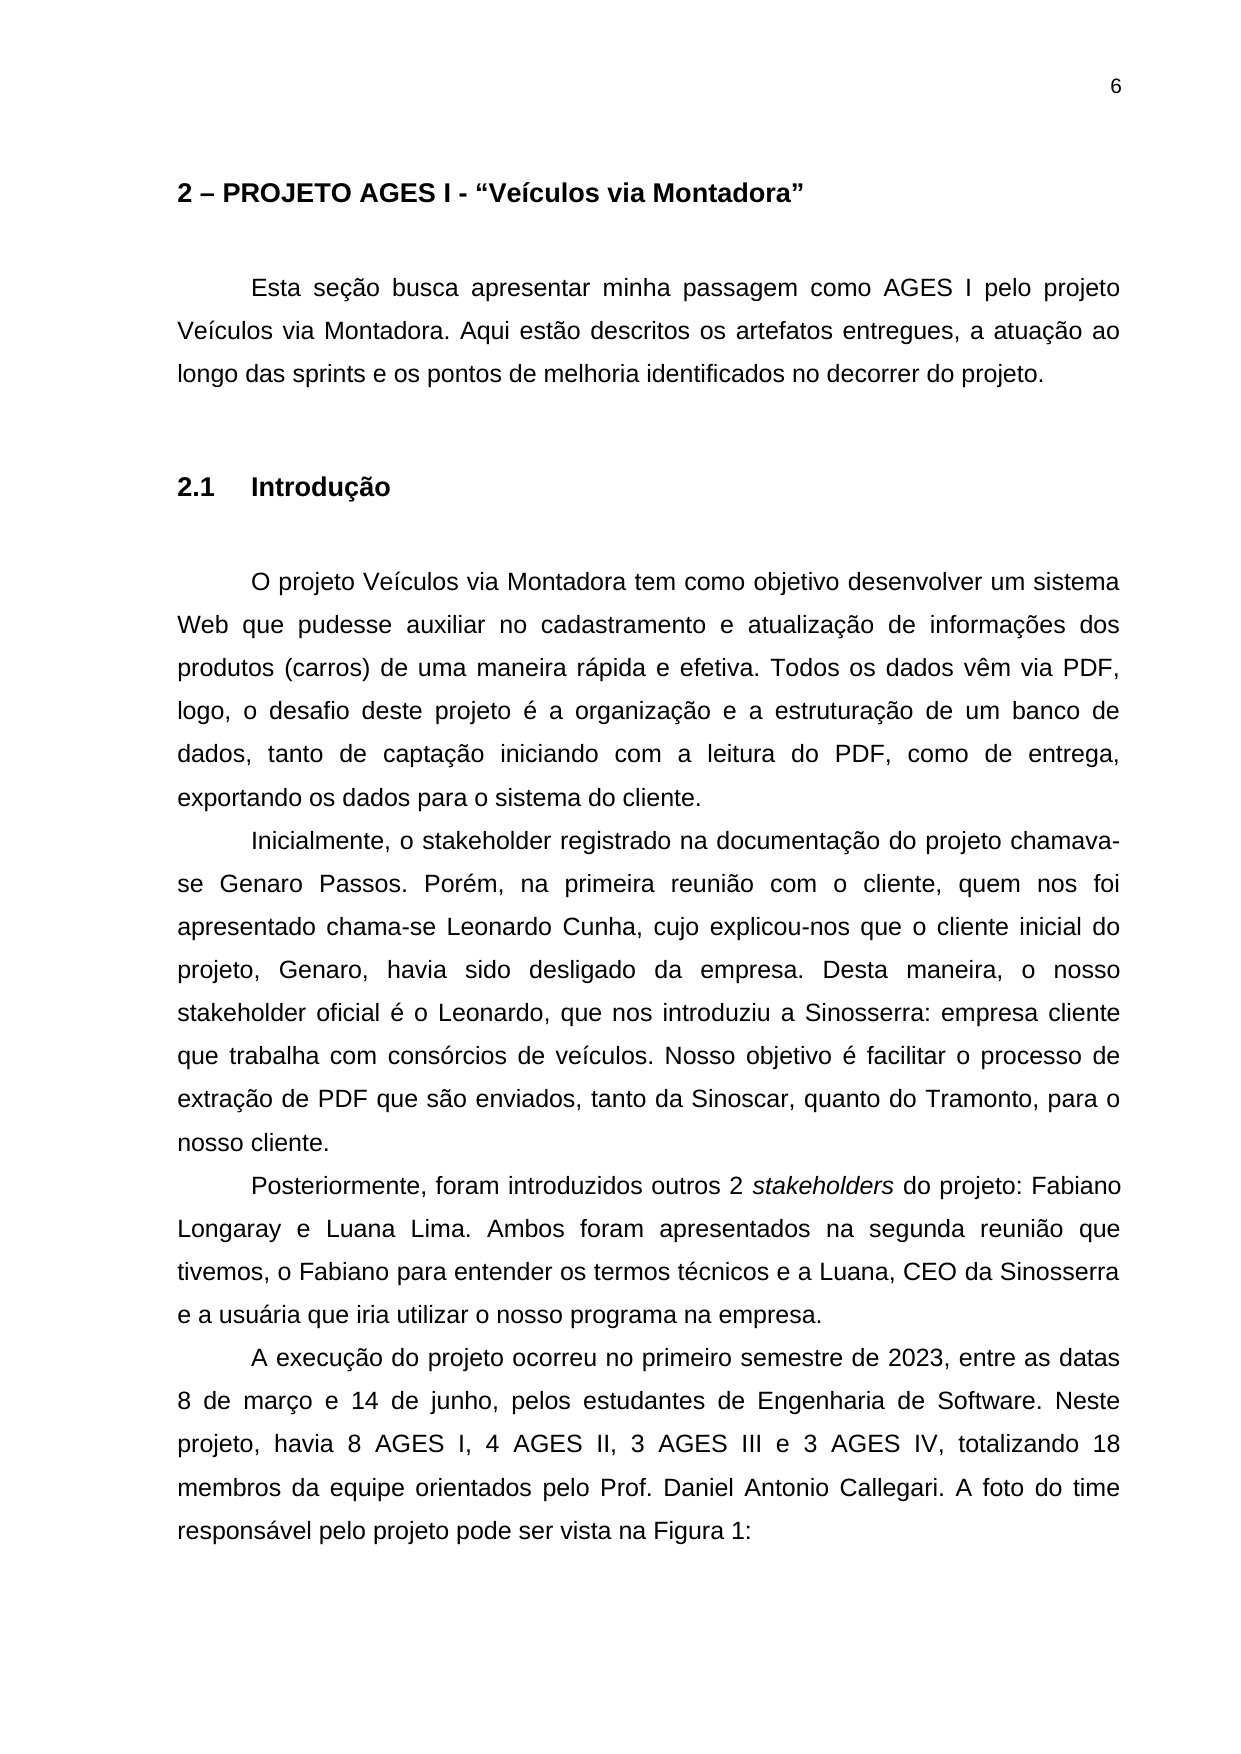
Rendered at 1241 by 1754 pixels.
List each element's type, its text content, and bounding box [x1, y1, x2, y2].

text Esta seção busca apresentar minha passagem como AGES I pelo projeto Veículos via Montadora. Aqui estão descritos os artefatos entregues, a atuação ao longo das sprints e os pontos de melhoria identificados no decorrer do projeto. [177, 273, 1122, 388]
subtitle 2 – PROJETO AGES I - “Veículos via Montadora” [177, 177, 1122, 208]
subtitle Introdução [177, 471, 1122, 502]
text Posteriormente, foram introduzidos outros 2 stakeholders do projeto: Fabiano Longaray e Luana Lima. Ambos foram apresentados na segunda reunião que tivemos, o Fabiano para entender os termos técnicos e a Luana, CEO da Sinosserra e a usuária que iria utilizar o nosso programa na empresa. [177, 1171, 1122, 1329]
text Inicialmente, o stakeholder registrado na documentação do projeto chamava-se Genaro Passos. Porém, na primeira reunião com o cliente, quem nos foi apresentado chama-se Leonardo Cunha, cujo explicou-nos que o cliente inicial do projeto, Genaro, havia sido desligado da empresa. Desta maneira, o nosso stakeholder oficial é o Leonardo, que nos introduziu a Sinosserra: empresa cliente que trabalha com consórcios de veículos. Nosso objetivo é facilitar o processo de extração de PDF que são enviados, tanto da Sinoscar, quanto do Tramonto, para o nosso cliente. [177, 826, 1122, 1156]
text A execução do projeto ocorreu no primeiro semestre de 2023, entre as datas 8 de março e 14 de junho, pelos estudantes de Engenharia de Software. Neste projeto, havia 8 AGES I, 4 AGES II, 3 AGES III e 3 AGES IV, totalizando 18 membros da equipe orientados pelo Prof. Daniel Antonio Callegari. A foto do time responsável pelo projeto pode ser vista na Figura 1: [177, 1343, 1122, 1544]
text O projeto Veículos via Montadora tem como objetivo desenvolver um sistema Web que pudesse auxiliar no cadastramento e atualização de informações dos produtos (carros) de uma maneira rápida e efetiva. Todos os dados vêm via PDF, logo, o desafio deste projeto é a organização e a estruturação de um banco de dados, tanto de captação iniciando com a leitura do PDF, como de entrega, exportando os dados para o sistema do cliente. [177, 567, 1122, 811]
